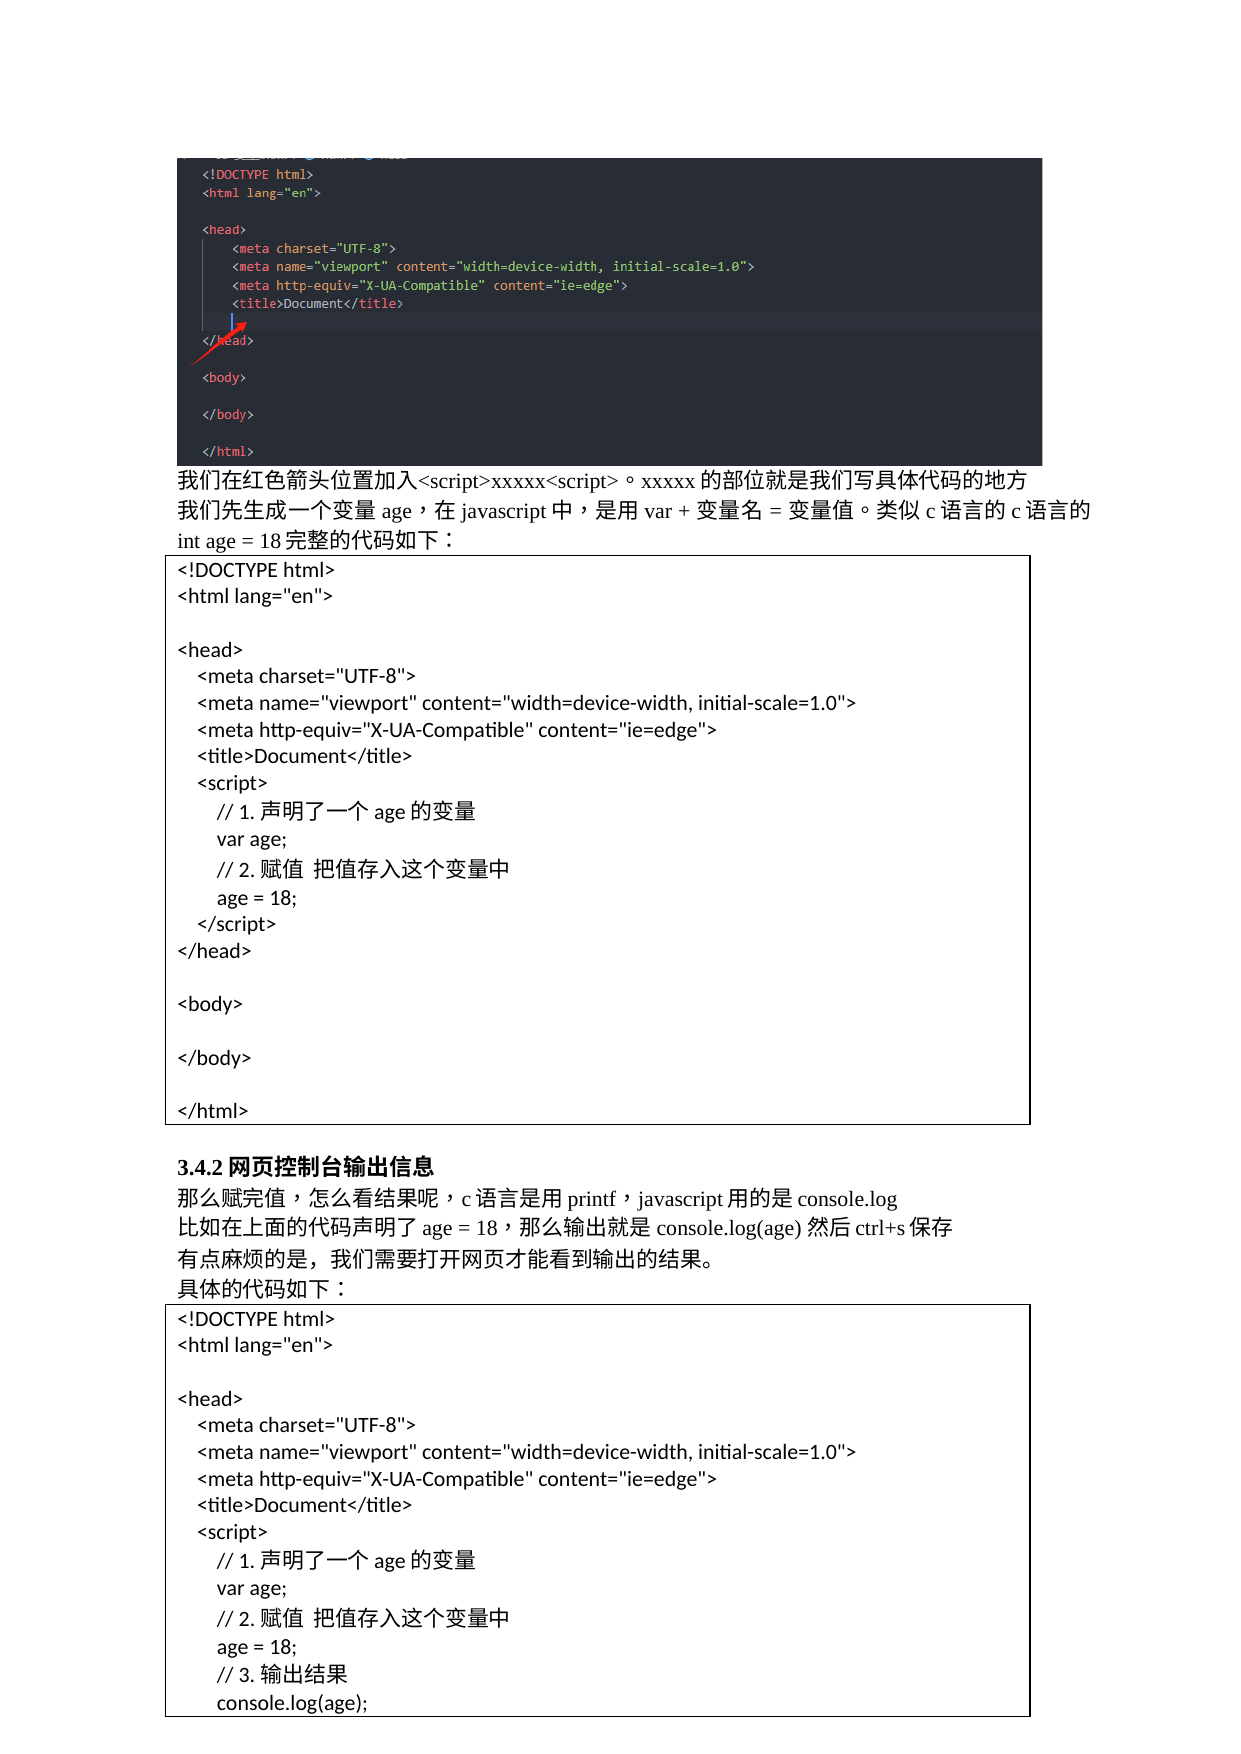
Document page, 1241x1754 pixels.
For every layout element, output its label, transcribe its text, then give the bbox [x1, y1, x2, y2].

text 比如在上面的代码声明了age = 18，那么输出就是 console.log(age) 然后ctrl+s保存 [177, 1212, 1093, 1242]
text 有点麻烦的是，我们需要打开网页才能看到输出的结果。 [177, 1242, 1093, 1274]
table_header <!DOCTYPE html> <html lang="en"> <head> <meta charset="UTF-8"> <meta name="viewport" content="width=device-width, initial-scale=1.0"> <meta http-equiv="X-UA-Compatible" content="ie=edge"> <title>Document</title> <script> // 1. 声明了一个age 的变量 var age; // 2. 赋值 把值存入这个变量中 age = 18; </script> </head> <body> </body> </html> [166, 556, 1029, 1124]
text 我们在红色箭头位置加入<script>xxxxx<script>。xxxxx的部位就是我们写具体代码的地方 [177, 465, 1093, 495]
text 那么赋完值，怎么看结果呢，c语言是用printf，javascript用的是console.log [177, 1183, 1093, 1212]
text 3.4.2 网页控制台输出信息 [177, 1151, 1093, 1183]
text 我们先生成一个变量age，在javascript中，是用var + 变量名 = 变量值。类似c语言的c语言的int age = 18完整的代码如下： [177, 495, 1093, 555]
picture [177, 158, 1043, 466]
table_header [166, 1305, 1029, 1716]
text 具体的代码如下： [177, 1274, 1093, 1304]
